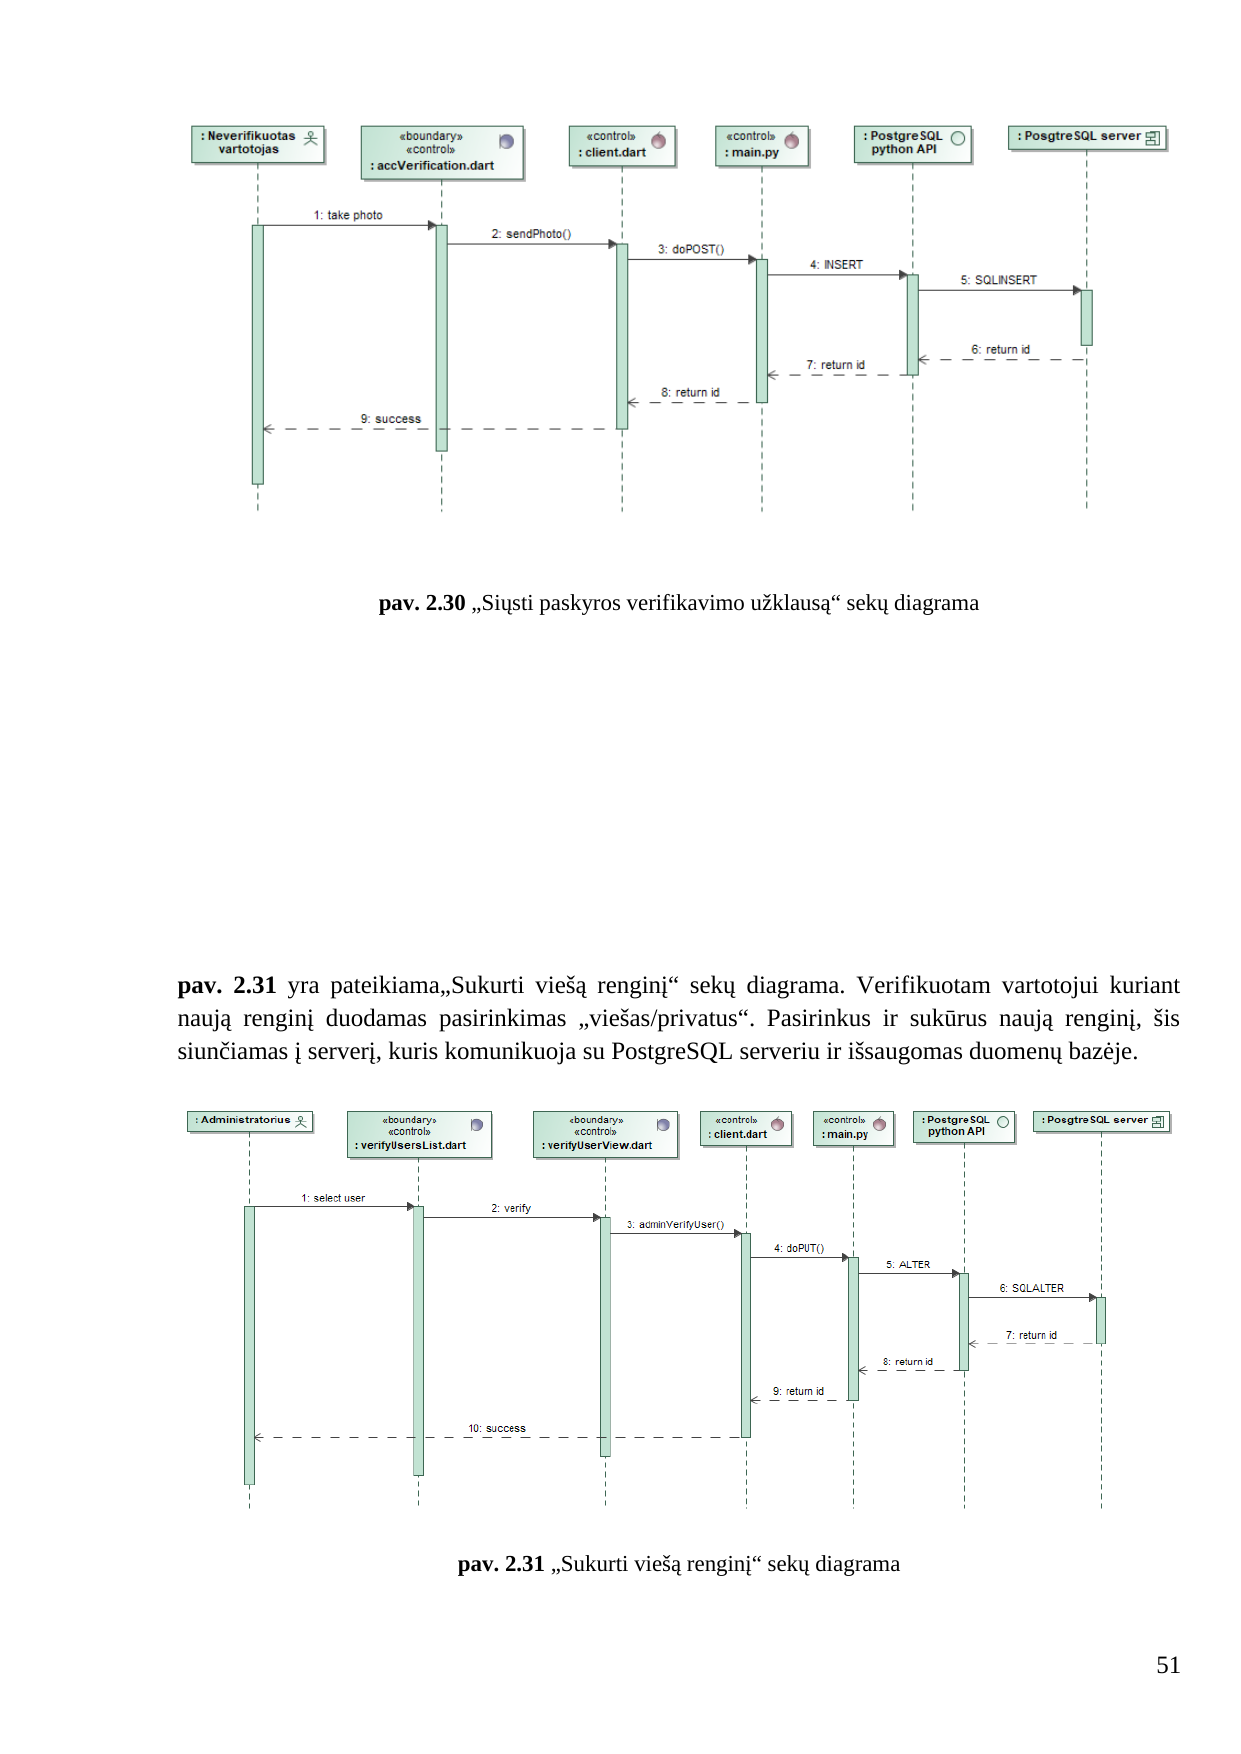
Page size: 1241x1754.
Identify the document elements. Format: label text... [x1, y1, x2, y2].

picture [177, 118, 1182, 564]
text pav. 2.31 yra pateikiama„Sukurti viešą renginį“ sekų diagrama. Verifikuotam vartotojui kuriant naują renginį duodamas pasirinkimas „viešas/privatus“. Pasirinkus ir sukūrus naują renginį, šis siunčiamas į serverį, kuris komunikuoja su PostgreSQL serveriu ir išsaugomas duomenų bazėje. [177, 970, 1181, 1064]
picture [177, 1101, 1182, 1525]
text pav. 2.31 „Sukurti viešą renginį“ sekų diagrama [177, 1550, 1181, 1576]
text pav. 2.30 „Siųsti paskyros verifikavimo užklausą“ sekų diagrama [177, 588, 1181, 615]
